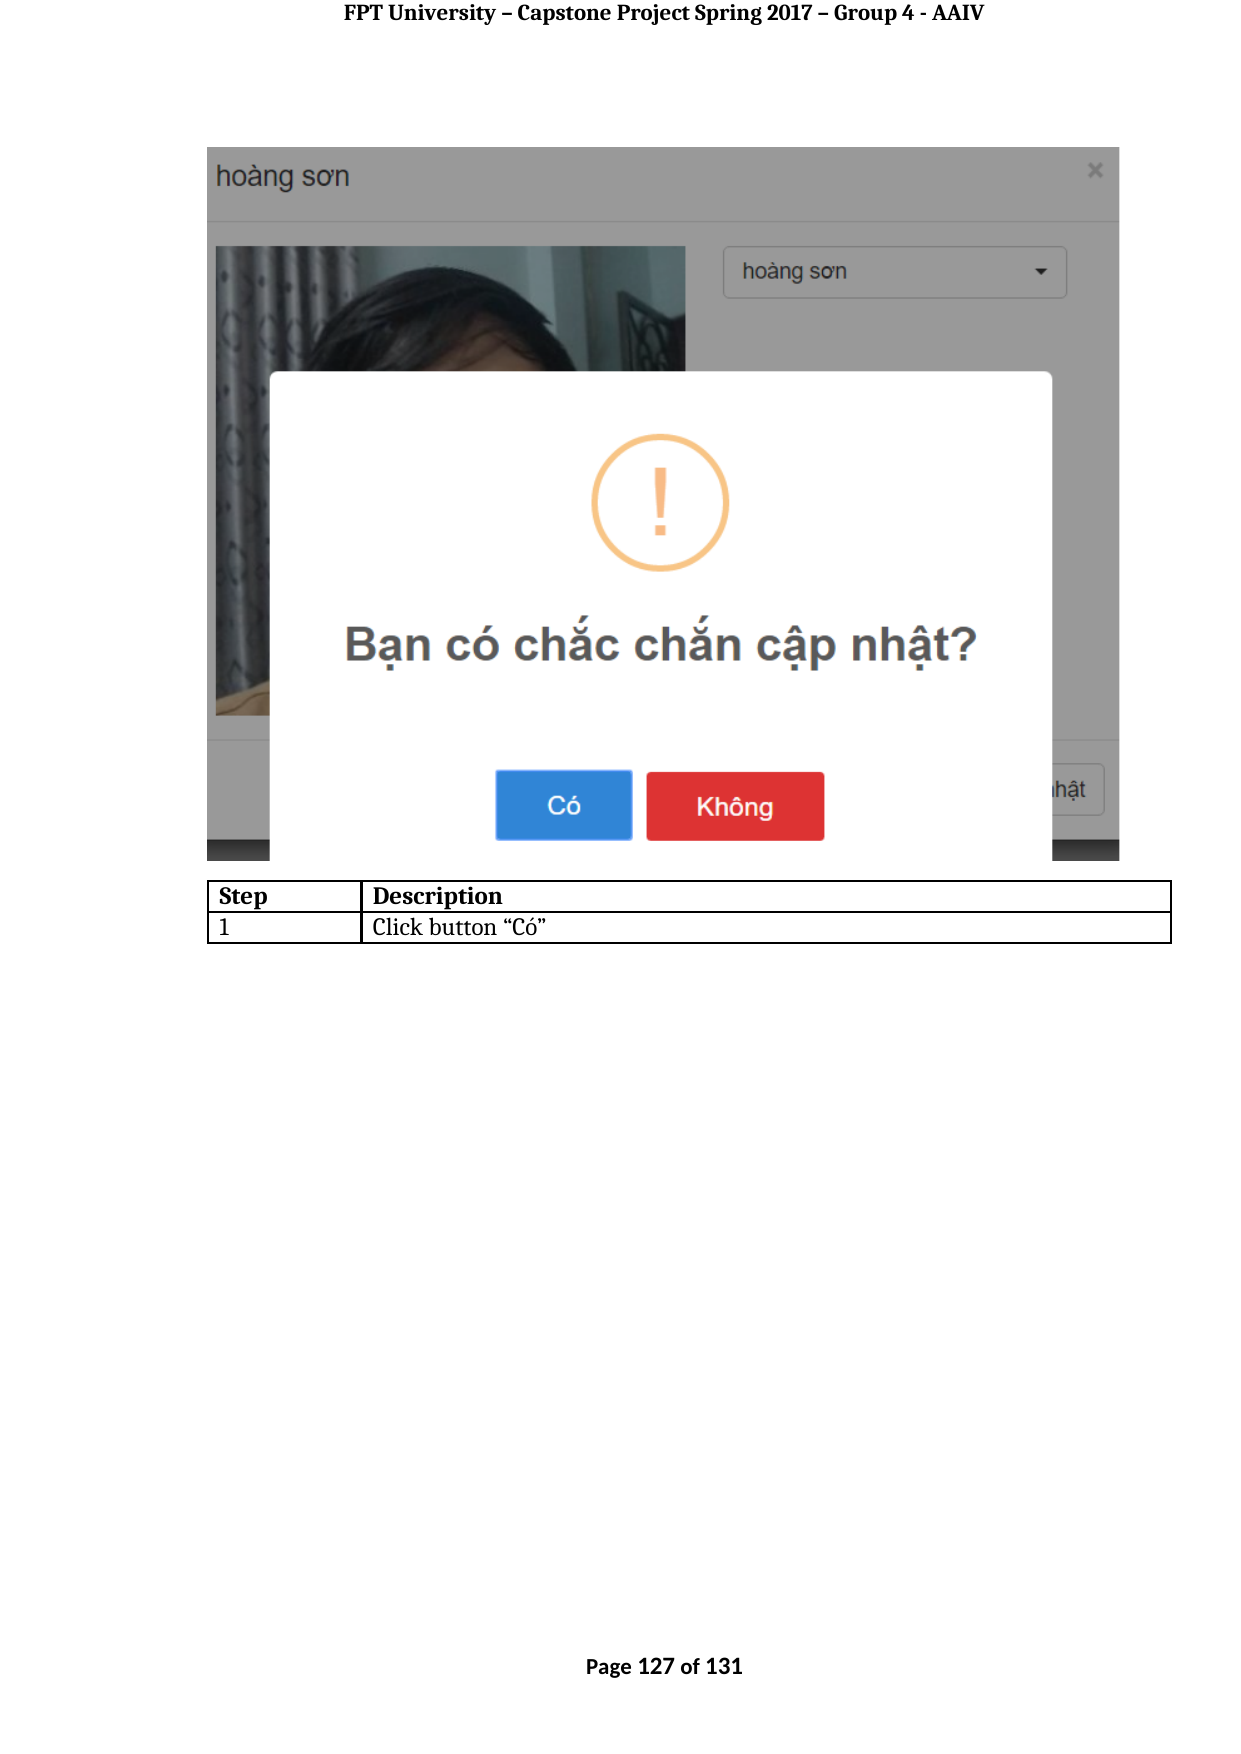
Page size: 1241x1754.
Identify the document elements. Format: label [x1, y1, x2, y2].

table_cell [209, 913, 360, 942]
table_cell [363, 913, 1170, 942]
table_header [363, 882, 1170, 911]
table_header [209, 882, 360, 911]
picture [207, 147, 1120, 861]
